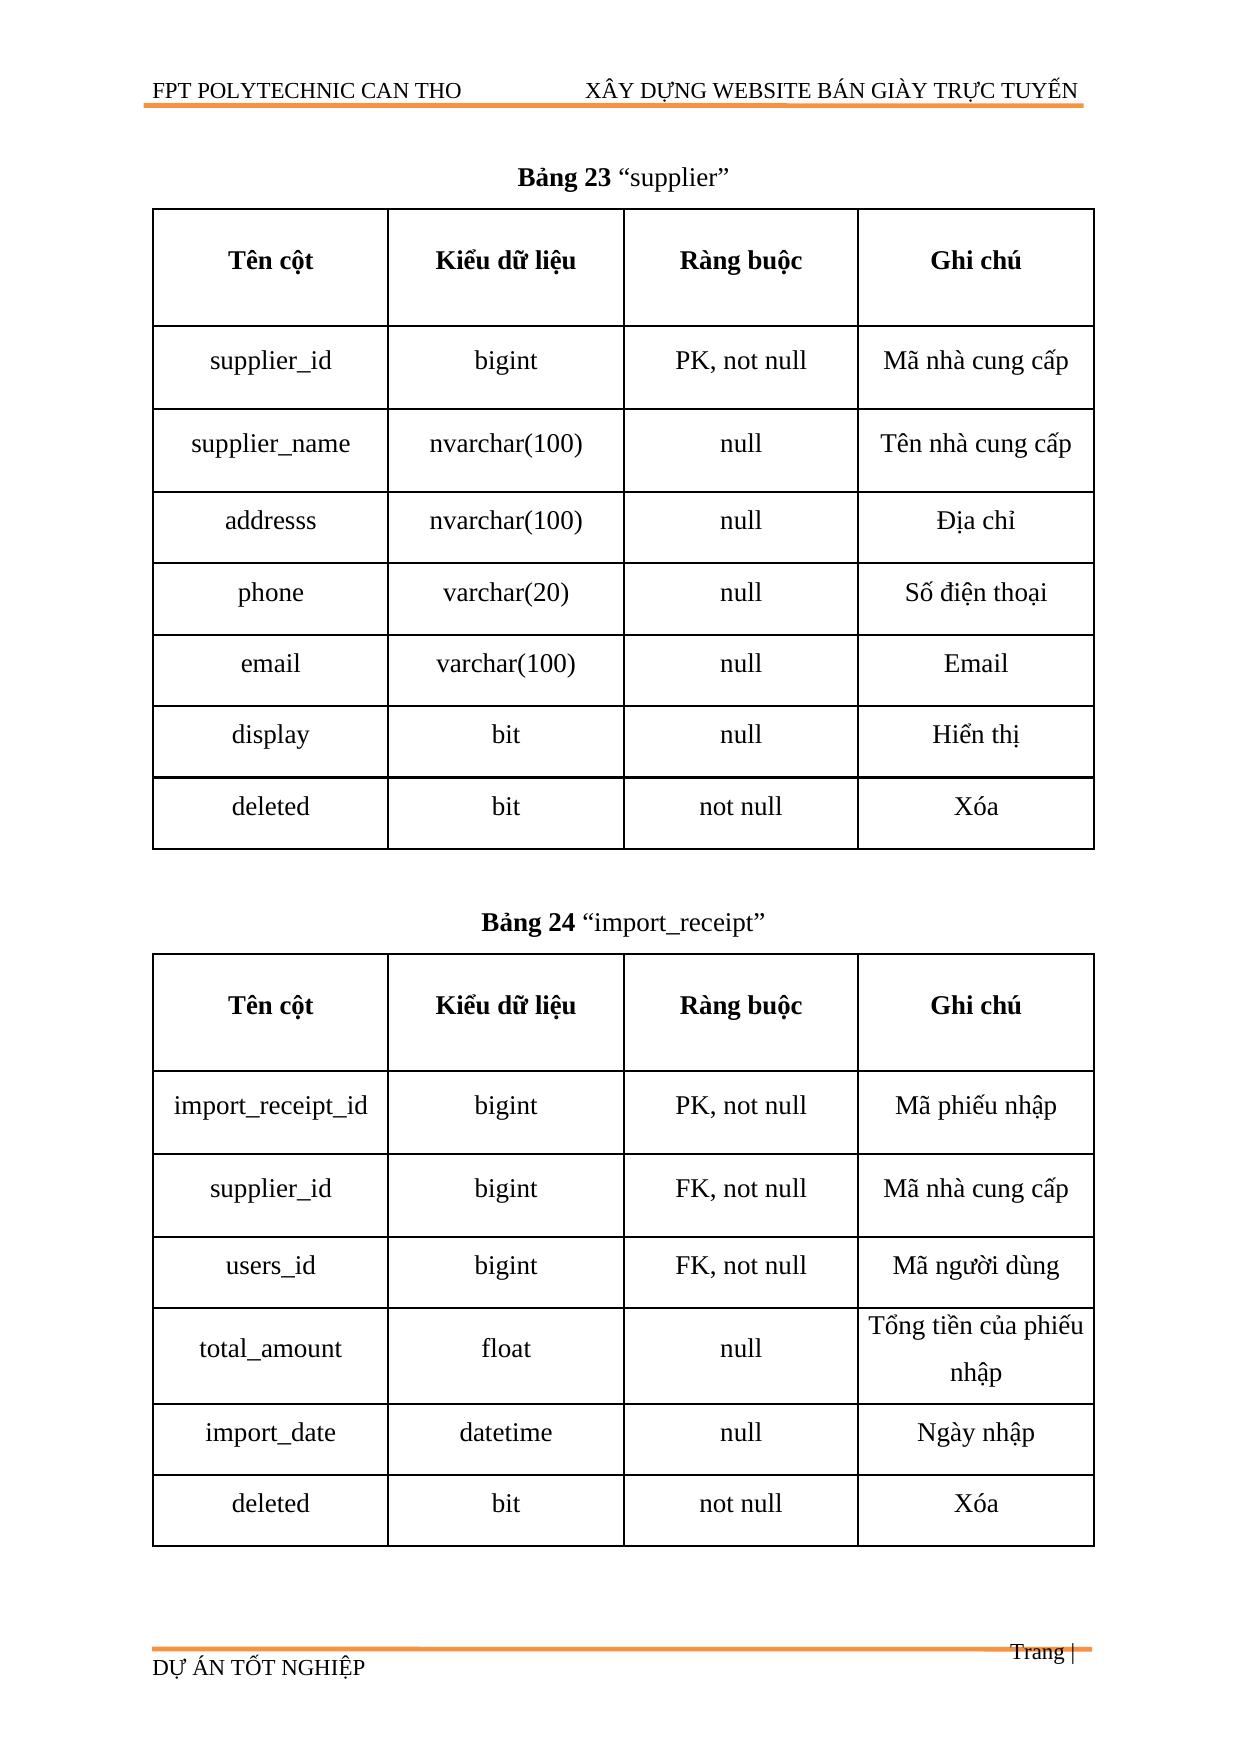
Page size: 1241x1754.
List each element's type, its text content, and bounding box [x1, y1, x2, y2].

table_cell users_id [154, 1238, 387, 1307]
table_cell datetime [389, 1405, 623, 1474]
table_cell supplier_id [154, 327, 387, 408]
table_cell Mã nhà cung cấp [859, 1155, 1093, 1236]
table_cell bigint [389, 327, 623, 408]
table_header Ghi chú [859, 210, 1093, 325]
table_cell null [625, 707, 857, 776]
table_cell Mã nhà cung cấp [859, 327, 1093, 408]
table_cell import_date [154, 1405, 387, 1474]
table_cell null [625, 1405, 857, 1474]
table_cell float [389, 1309, 623, 1402]
table_cell varchar(100) [389, 636, 623, 705]
table_cell null [625, 564, 857, 634]
table_cell null [625, 1309, 857, 1402]
table_cell bigint [389, 1155, 623, 1236]
table_cell bit [389, 1476, 623, 1545]
table_cell supplier_id [154, 1155, 387, 1236]
table_cell Email [859, 636, 1093, 705]
table_header Tên cột [154, 210, 387, 325]
table_cell Tổng tiền của phiếu nhập [859, 1309, 1093, 1402]
table_cell phone [154, 564, 387, 634]
table_header Kiểu dữ liệu [389, 955, 623, 1070]
table_cell Địa chỉ [859, 493, 1093, 562]
table_cell addresss [154, 493, 387, 562]
table_header Kiểu dữ liệu [389, 210, 623, 325]
table_cell null [625, 636, 857, 705]
table_cell PK, not null [625, 327, 857, 408]
table_header Ràng buộc [625, 955, 857, 1070]
table_cell nvarchar(100) [389, 493, 623, 562]
table_cell varchar(20) [389, 564, 623, 634]
text Bảng 24 “import_receipt” [139, 906, 1107, 937]
table_cell bit [389, 779, 623, 848]
table_cell Mã người dùng [859, 1238, 1093, 1307]
table_cell PK, not null [625, 1072, 857, 1152]
table_cell email [154, 636, 387, 705]
table_cell supplier_name [154, 410, 387, 491]
table_cell FK, not null [625, 1155, 857, 1236]
table_cell Hiển thị [859, 707, 1093, 776]
table_cell FK, not null [625, 1238, 857, 1307]
table_header Ràng buộc [625, 210, 857, 325]
table_cell deleted [154, 779, 387, 848]
table_cell import_receipt_id [154, 1072, 387, 1152]
table_cell null [625, 493, 857, 562]
table_cell Xóa [859, 1476, 1093, 1545]
text Bảng 23 “supplier” [139, 161, 1107, 192]
table_cell not null [625, 779, 857, 848]
table_header Tên cột [154, 955, 387, 1070]
table_cell nvarchar(100) [389, 410, 623, 491]
table_cell Ngày nhập [859, 1405, 1093, 1474]
table_cell null [625, 410, 857, 491]
table_header Ghi chú [859, 955, 1093, 1070]
table_cell Mã phiếu nhập [859, 1072, 1093, 1152]
table_cell deleted [154, 1476, 387, 1545]
table_cell Số điện thoại [859, 564, 1093, 634]
table_cell bigint [389, 1072, 623, 1152]
table_cell bigint [389, 1238, 623, 1307]
table_cell Tên nhà cung cấp [859, 410, 1093, 491]
table_cell total_amount [154, 1309, 387, 1402]
table_cell bit [389, 707, 623, 776]
table_cell not null [625, 1476, 857, 1545]
table_cell display [154, 707, 387, 776]
table_cell Xóa [859, 779, 1093, 848]
